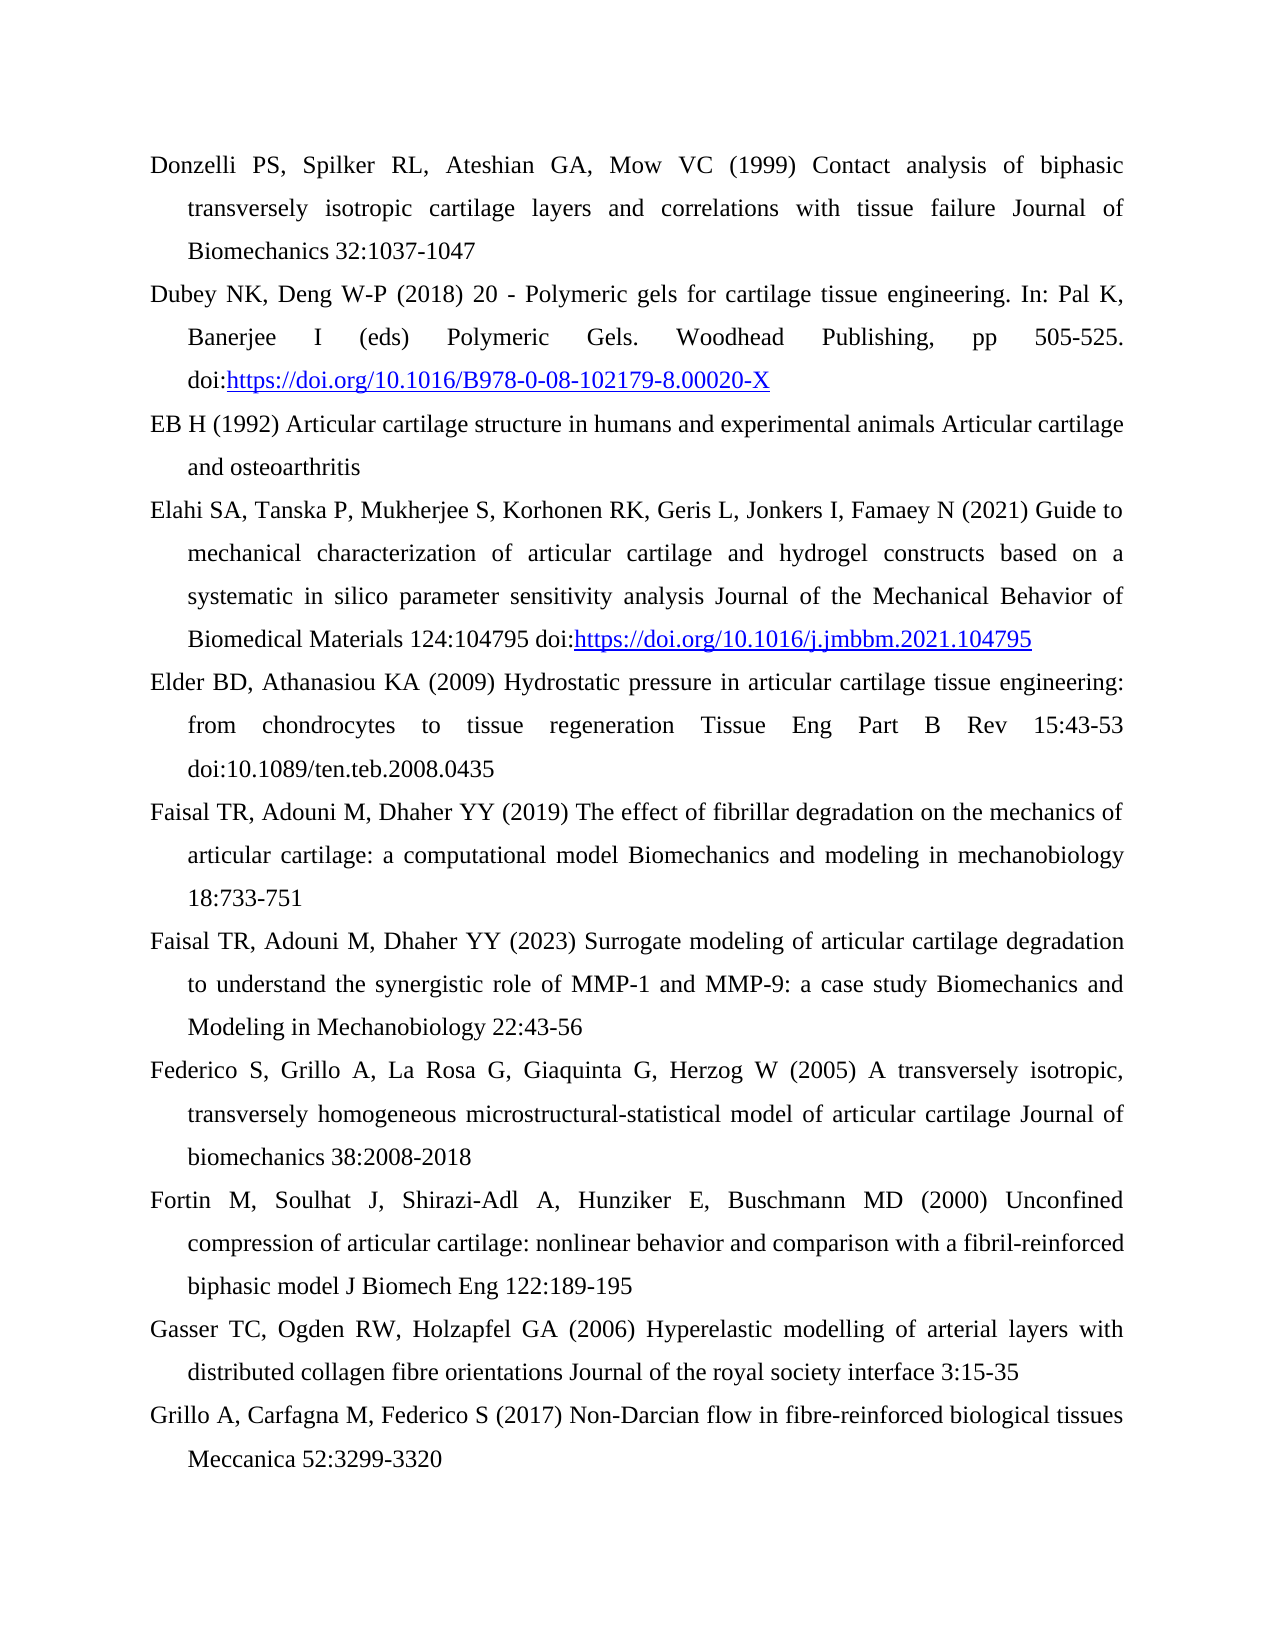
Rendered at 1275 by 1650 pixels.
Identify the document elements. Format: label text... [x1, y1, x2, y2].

text Donzelli PS, Spilker RL, Ateshian GA, Mow VC (1999) Contact analysis of biphasic transversely isotropic cartilage layers and correlations with tissue failure Journal of Biomechanics 32:1037-1047 [150, 150, 1125, 265]
text Elahi SA, Tanska P, Mukherjee S, Korhonen RK, Geris L, Jonkers I, Famaey N (2021) Guide to mechanical characterization of articular cartilage and hydrogel constructs based on a systematic in silico parameter sensitivity analysis Journal of the Mechanical Behavior of Biomedical Materials 124:104795 doi:https://doi.org/10.1016/j.jmbbm.2021.104795 [150, 495, 1125, 653]
text Faisal TR, Adouni M, Dhaher YY (2019) The effect of fibrillar degradation on the mechanics of articular cartilage: a computational model Biomechanics and modeling in mechanobiology 18:733-751 [150, 797, 1125, 912]
text Faisal TR, Adouni M, Dhaher YY (2023) Surrogate modeling of articular cartilage degradation to understand the synergistic role of MMP-1 and MMP-9: a case study Biomechanics and Modeling in Mechanobiology 22:43-56 [150, 926, 1125, 1041]
text Elder BD, Athanasiou KA (2009) Hydrostatic pressure in articular cartilage tissue engineering: from chondrocytes to tissue regeneration Tissue Eng Part B Rev 15:43-53 doi:10.1089/ten.teb.2008.0435 [150, 667, 1125, 782]
text Federico S, Grillo A, La Rosa G, Giaquinta G, Herzog W (2005) A transversely isotropic, transversely homogeneous microstructural-statistical model of articular cartilage Journal of biomechanics 38:2008-2018 [150, 1056, 1125, 1171]
text Fortin M, Soulhat J, Shirazi-Adl A, Hunziker E, Buschmann MD (2000) Unconfined compression of articular cartilage: nonlinear behavior and comparison with a fibril-reinforced biphasic model J Biomech Eng 122:189-195 [150, 1185, 1125, 1300]
text Gasser TC, Ogden RW, Holzapfel GA (2006) Hyperelastic modelling of arterial layers with distributed collagen fibre orientations Journal of the royal society interface 3:15-35 [150, 1314, 1125, 1386]
text Dubey NK, Deng W-P (2018) 20 - Polymeric gels for cartilage tissue engineering. In: Pal K, Banerjee I (eds) Polymeric Gels. Woodhead Publishing, pp 505-525. doi:https://doi.org/10.1016/B978-0-08-102179-8.00020-X [150, 279, 1125, 394]
text EB H (1992) Articular cartilage structure in humans and experimental animals Articular cartilage and osteoarthritis [150, 409, 1125, 481]
text Grillo A, Carfagna M, Federico S (2017) Non-Darcian flow in fibre-reinforced biological tissues Meccanica 52:3299-3320 [150, 1401, 1125, 1472]
